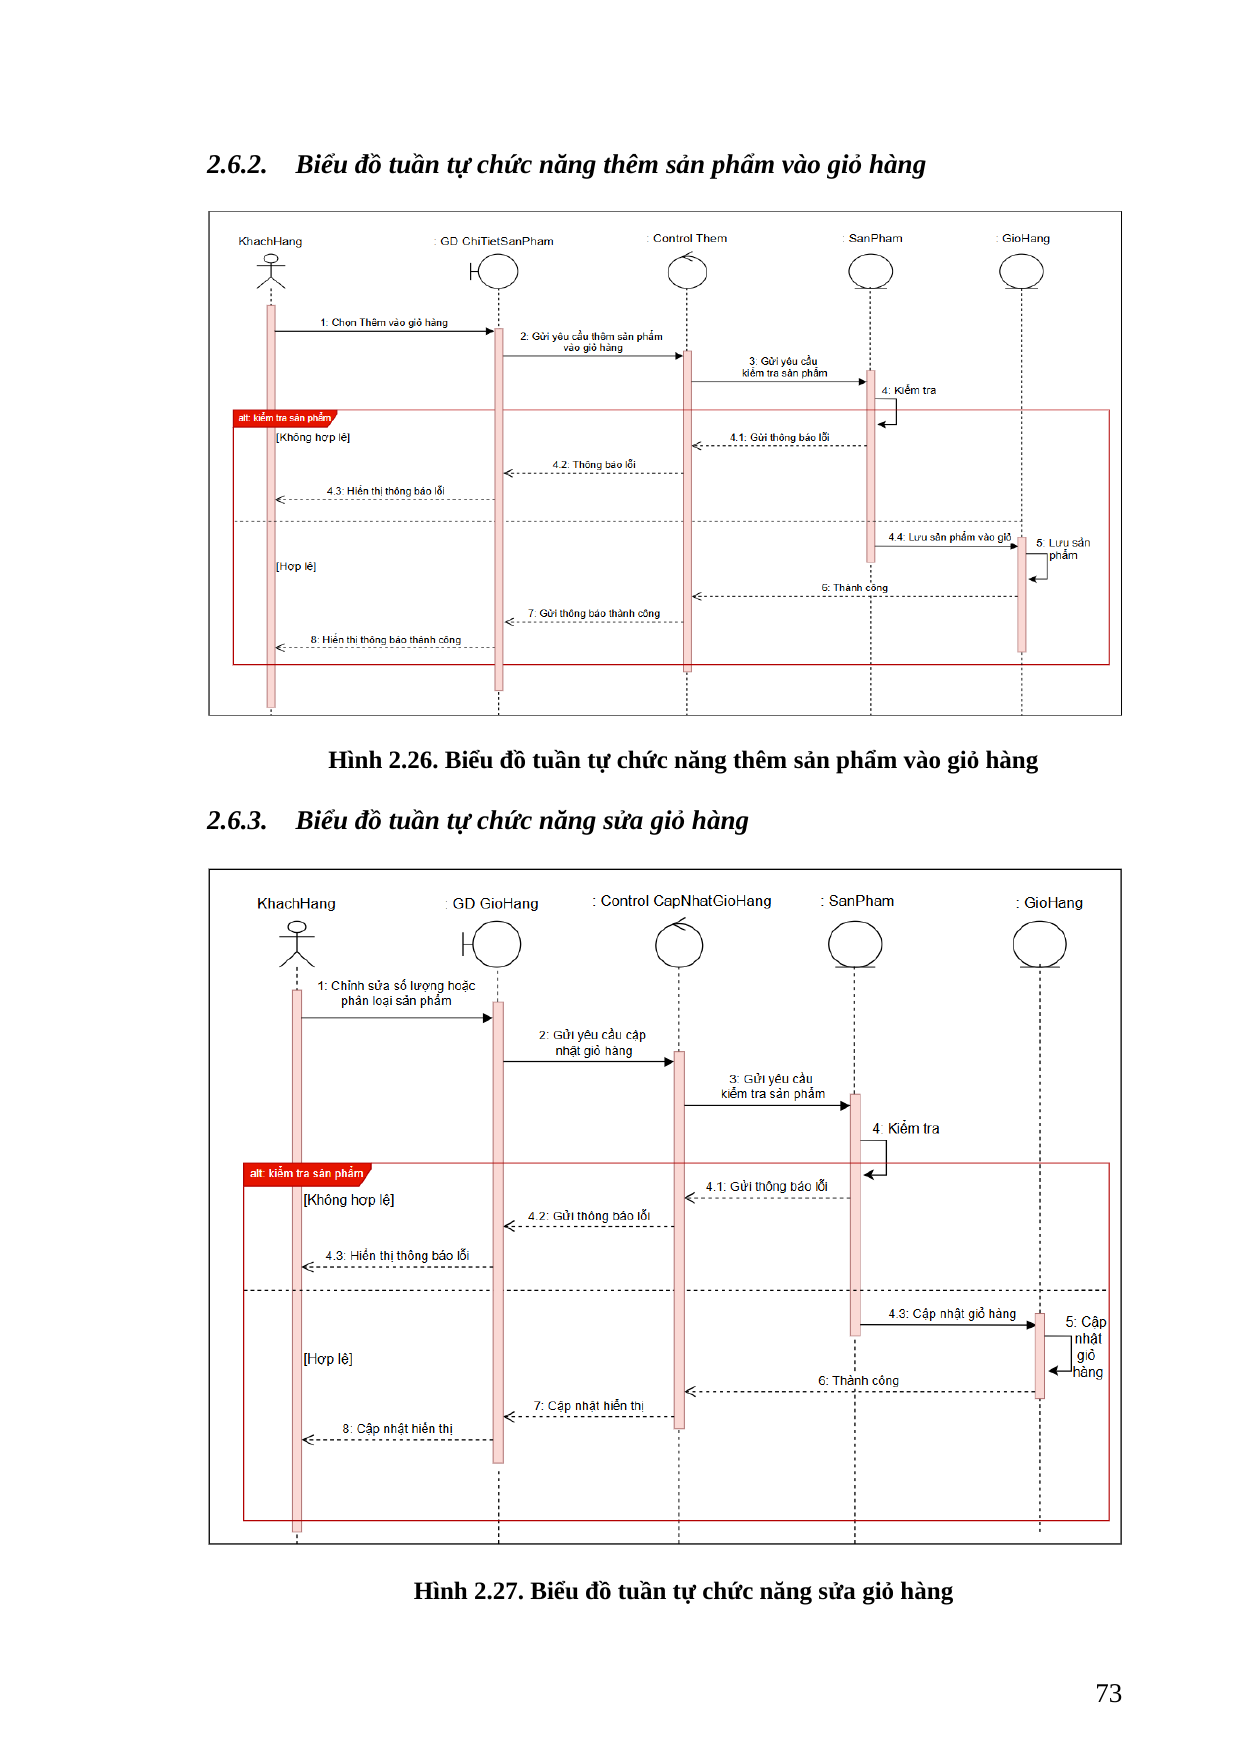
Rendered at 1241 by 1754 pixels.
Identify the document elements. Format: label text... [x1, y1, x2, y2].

picture [206, 865, 1123, 1546]
text Hình 2.26. Biểu đồ tuần tự chức năng thêm sản phẩm vào giỏ hàng [244, 746, 1122, 774]
subtitle Biểu đồ tuần tự chức năng thêm sản phẩm vào giỏ hàng [207, 148, 1122, 179]
picture [206, 209, 1123, 716]
subtitle Biểu đồ tuần tự chức năng sửa giỏ hàng [207, 804, 1122, 835]
text Hình 2.27. Biểu đồ tuần tự chức năng sửa giỏ hàng [244, 1576, 1122, 1605]
